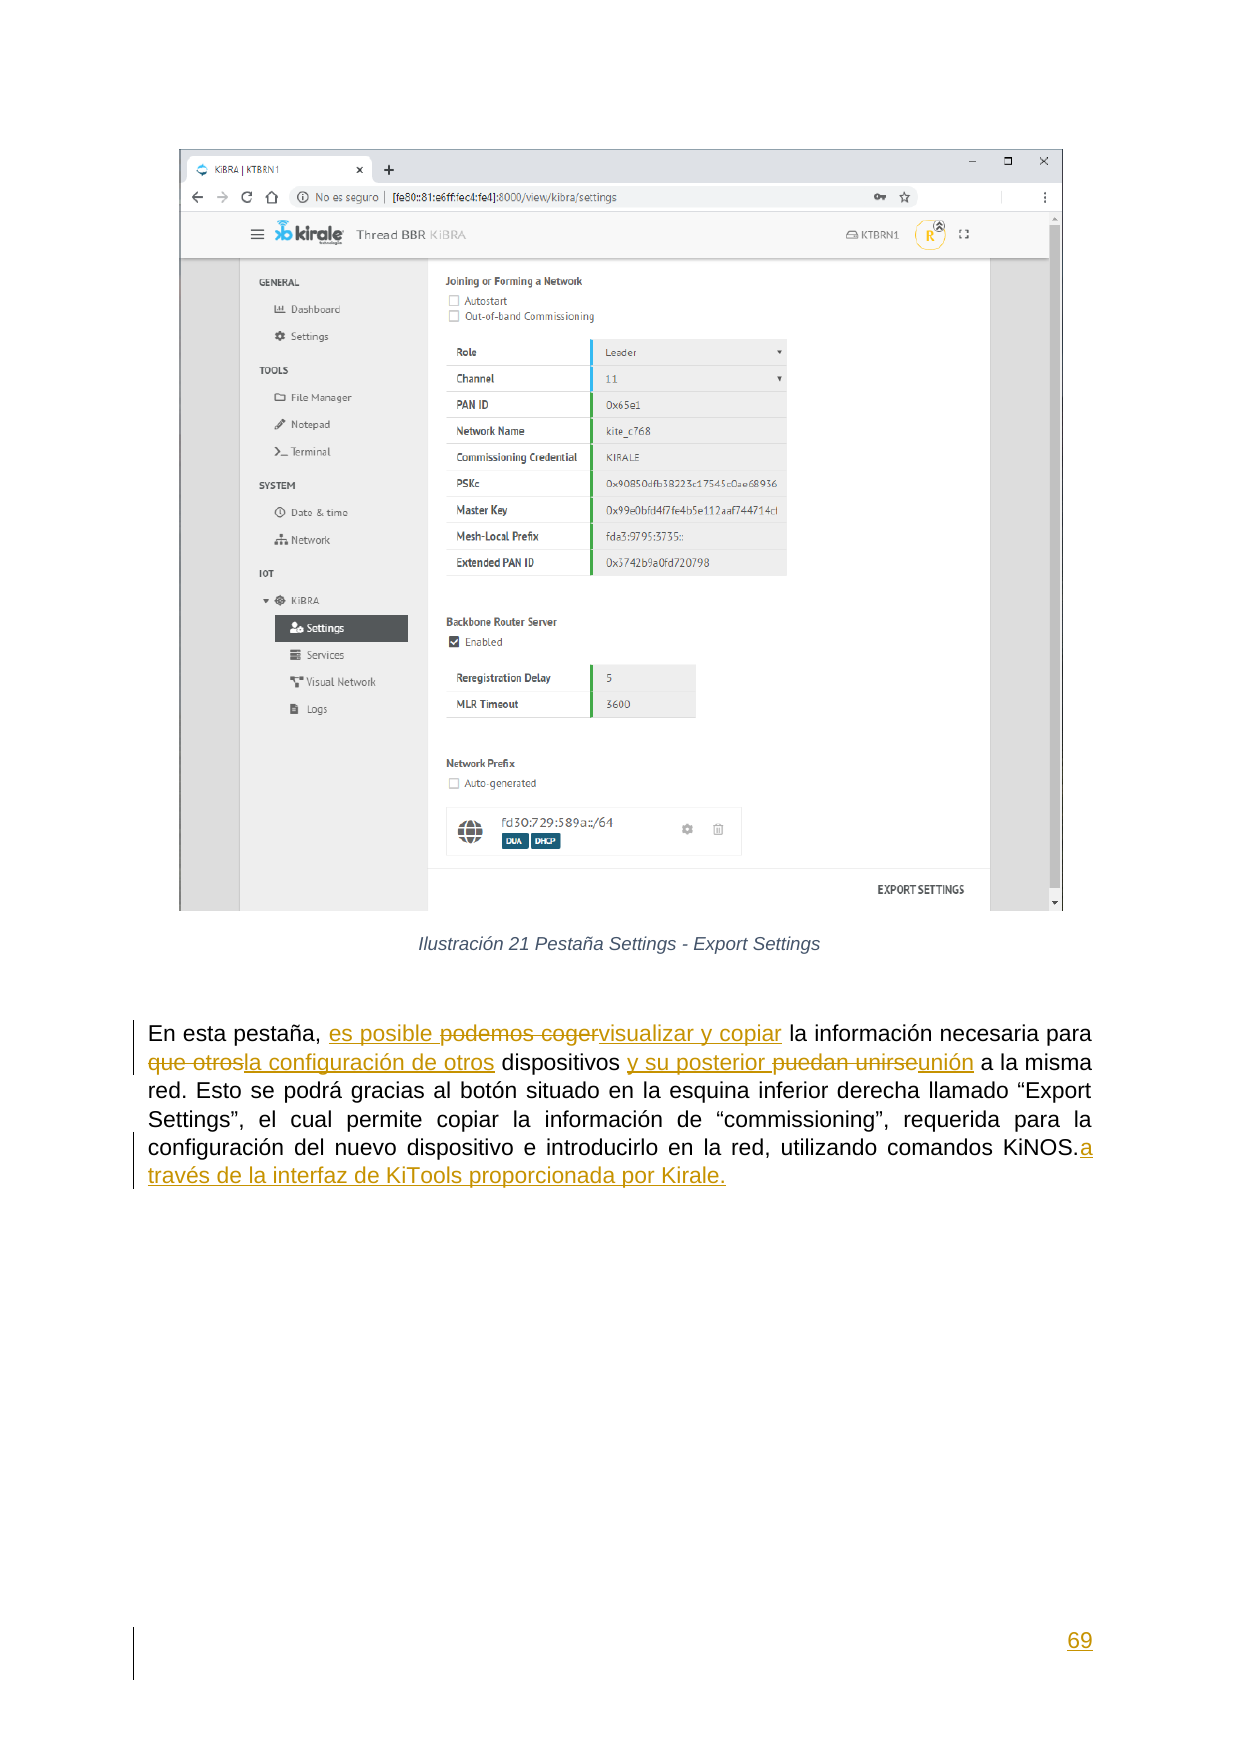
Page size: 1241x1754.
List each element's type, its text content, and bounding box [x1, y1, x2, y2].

text Ilustración Pestaña Settings - Export Settings [148, 933, 1092, 954]
picture [177, 147, 1063, 912]
text En esta pestaña, la información necesaria para dispositivos a la misma red. Esto se podrá gracias al botón situado en la esquina inferior derecha llamado “Export Settings”, el cual permite copiar la información de “commissioning”, requerida para la configuración del nuevo dispositivo e introducirlo en la red, utilizando comandos KiNOS. [148, 1020, 1092, 1189]
